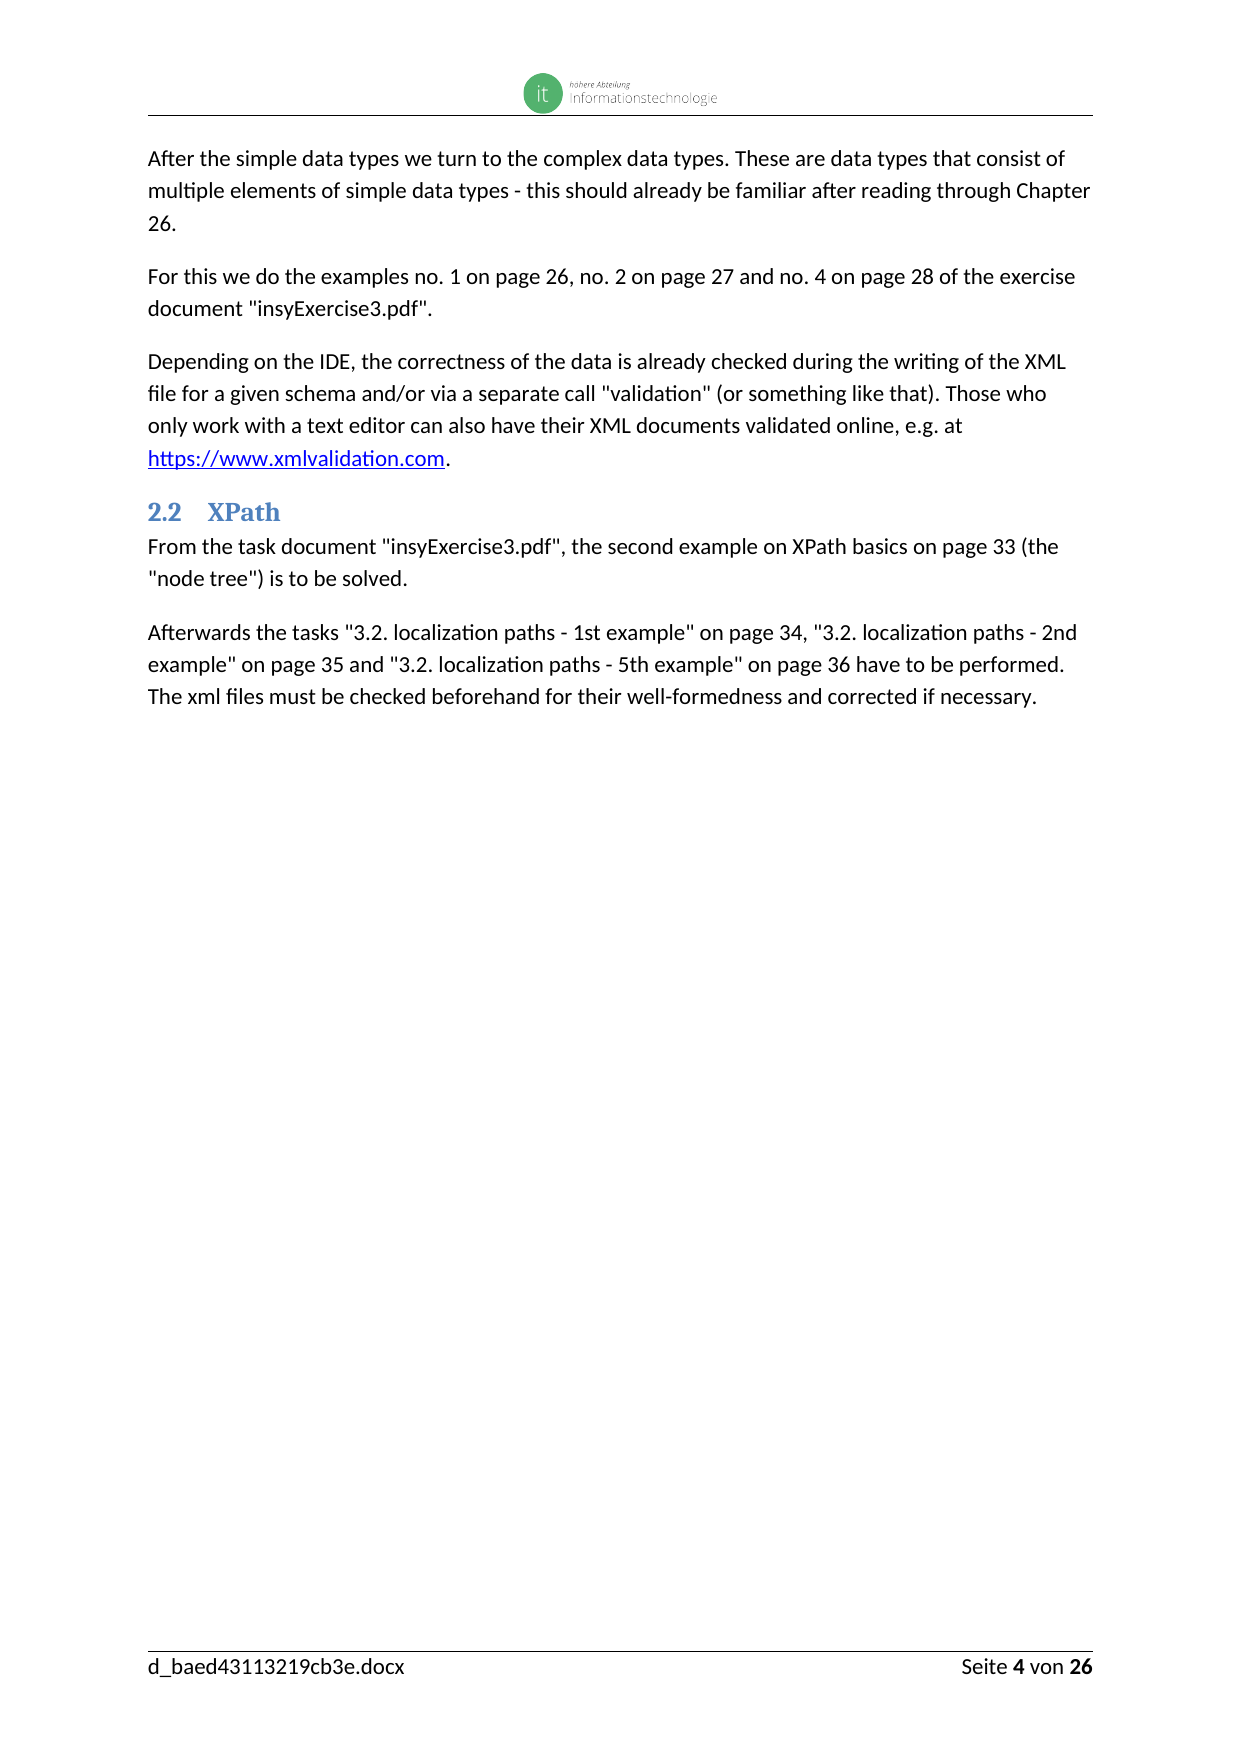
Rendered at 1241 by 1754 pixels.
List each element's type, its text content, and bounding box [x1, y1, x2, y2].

text After the simple data types we turn to the complex data types. These are data types that consist of multiple elements of simple data types - this should already be familiar after reading through Chapter 26. [148, 144, 1093, 237]
text For this we do the examples no. 1 on page 26, no. 2 on page 27 and no. 4 on page 28 of the exercise document "insyExercise3.pdf". [148, 262, 1093, 322]
text Afterwards the tasks "3.2. localization paths - 1st example" on page 34, "3.2. localization paths - 2nd example" on page 35 and "3.2. localization paths - 5th example" on page 36 have to be performed. The xml files must be checked beforehand for their well-formedness and corrected if necessary. [148, 618, 1093, 710]
picture [523, 73, 717, 114]
subtitle XPath [148, 497, 1093, 528]
text Depending on the IDE, the correctness of the data is already checked during the writing of the XML file for a given schema and/or via a separate call "validation" (or something like that). Those who only work with a text editor can also have their XML documents validated online, e.g. at https://www.xmlvalidation.com. [148, 347, 1093, 472]
text From the task document "insyExercise3.pdf", the second example on XPath basics on page 33 (the "node tree") is to be solved. [148, 532, 1093, 593]
